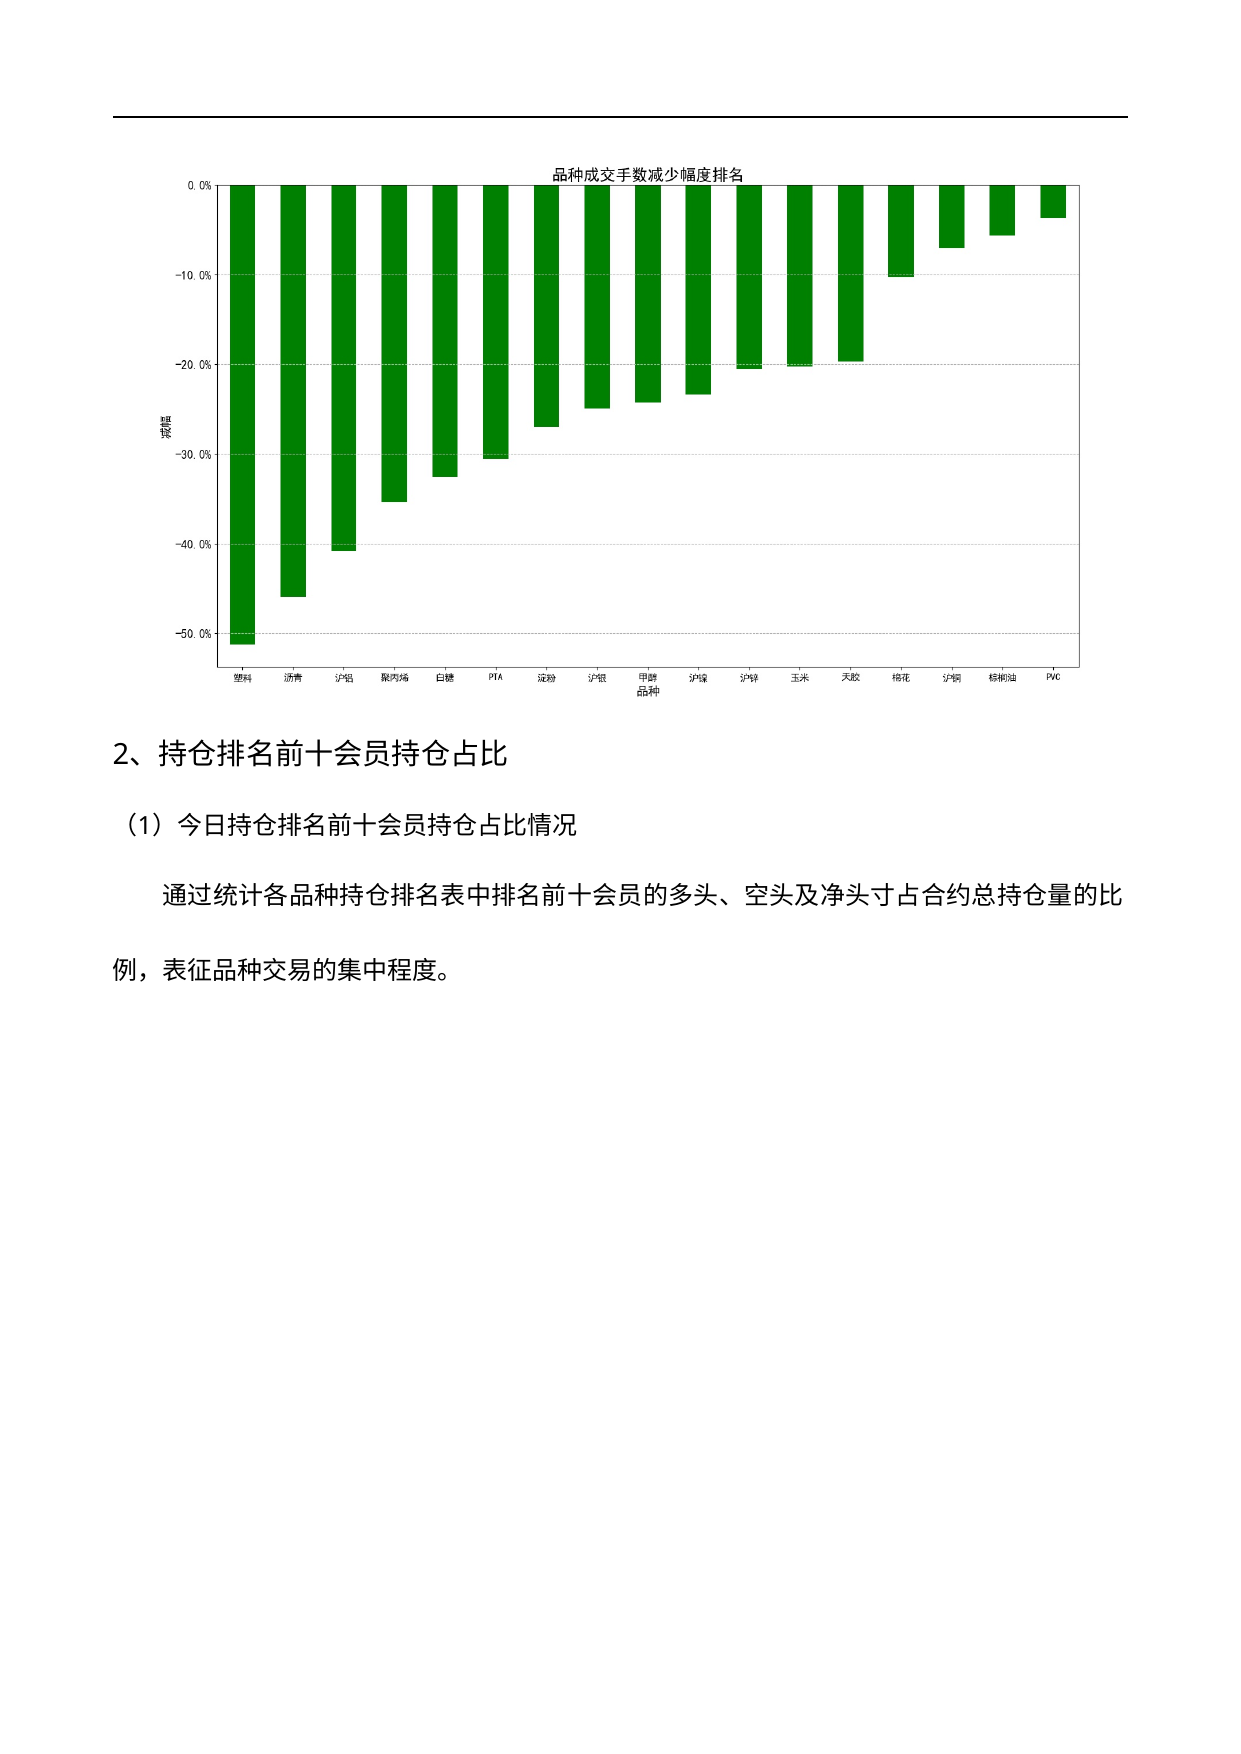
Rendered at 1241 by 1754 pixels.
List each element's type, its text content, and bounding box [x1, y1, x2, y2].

text 2、持仓排名前十会员持仓占比 [112, 719, 1128, 784]
picture [155, 162, 1085, 702]
text 通过统计各品种持仓排名表中排名前十会员的多头、空头及净头寸占合约总持仓量的比例，表征品种交易的集中程度。 [112, 861, 1128, 1001]
text （1）今日持仓排名前十会员持仓占比情况 [112, 791, 1128, 856]
